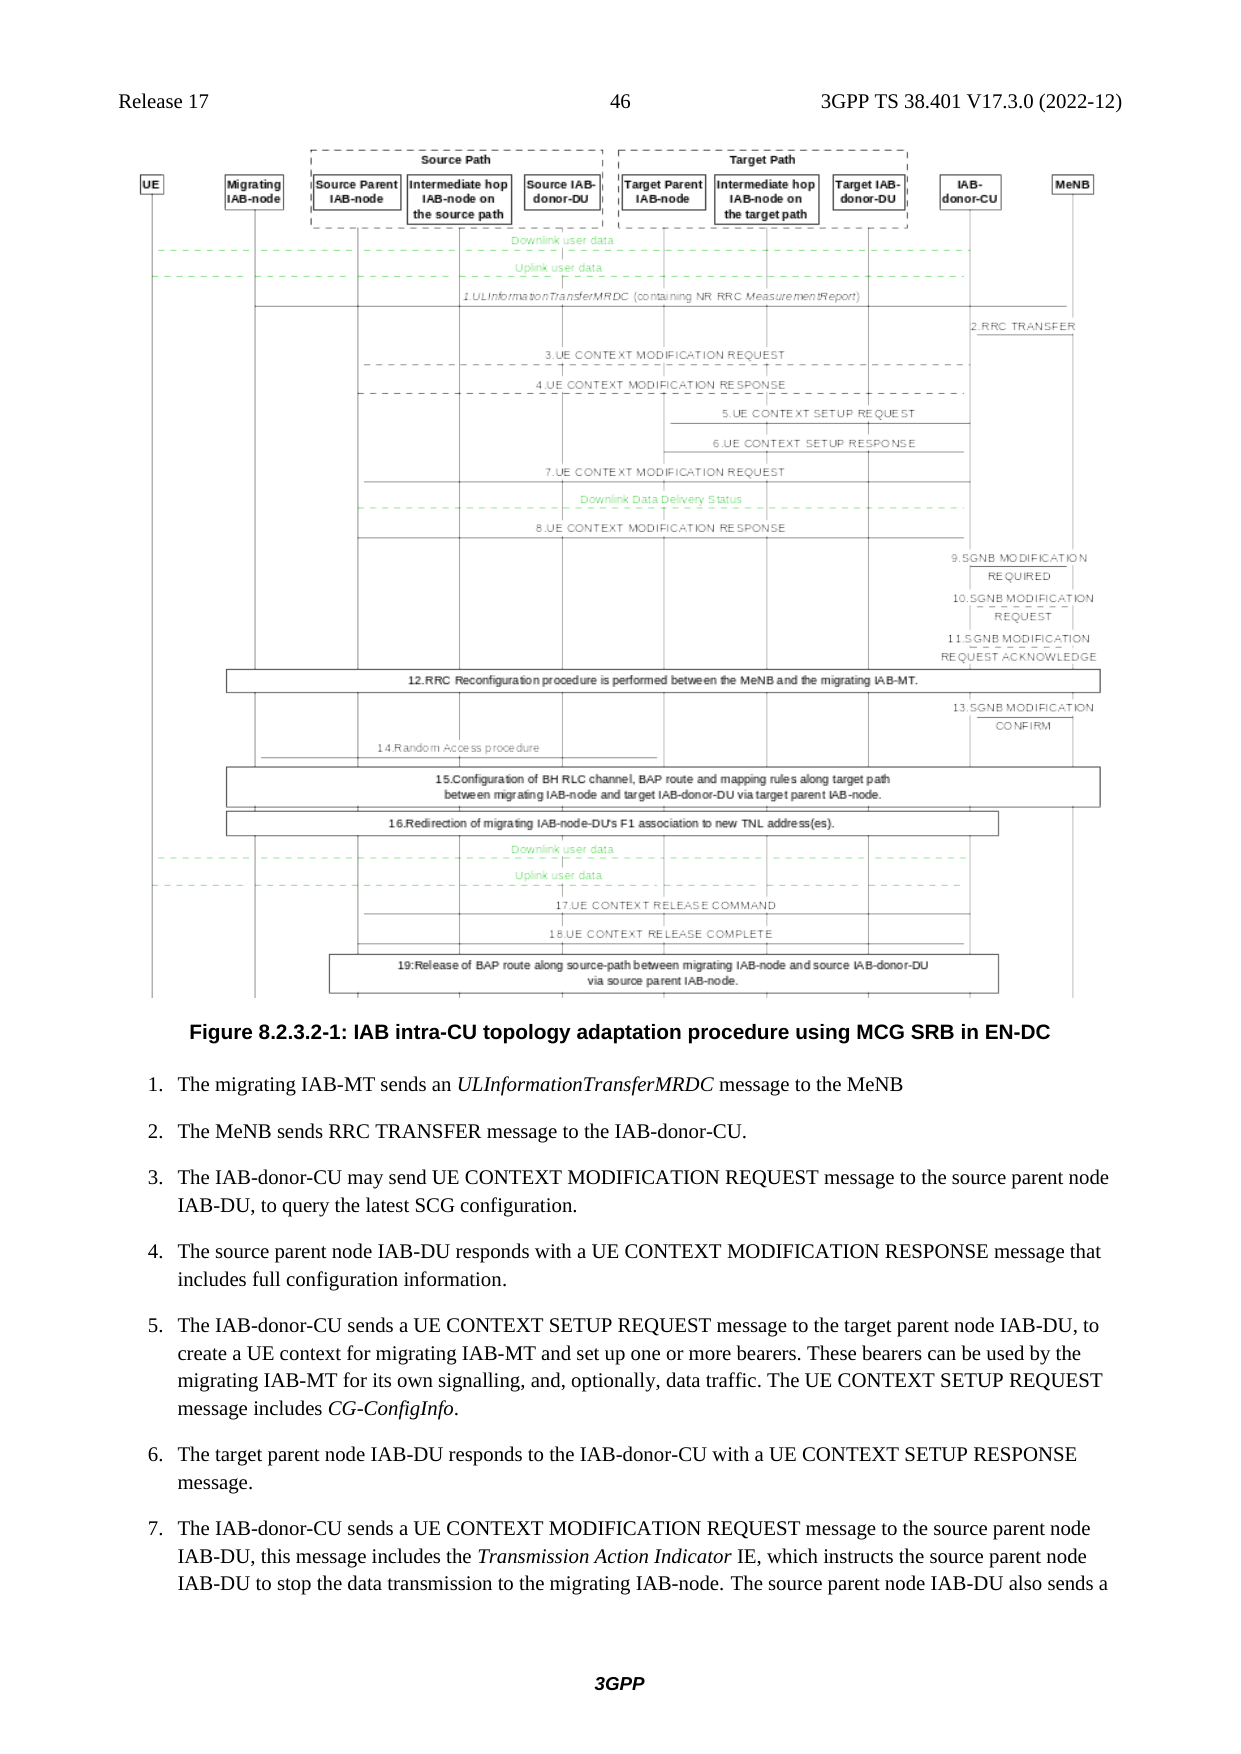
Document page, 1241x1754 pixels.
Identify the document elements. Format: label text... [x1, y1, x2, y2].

text 2. The MeNB sends RRC TRANSFER message to the IAB-donor-CU. [148, 1119, 1122, 1143]
text Figure 8.2.3.2-1: IAB intra-CU topology adaptation procedure using MCG SRB in EN-DC [118, 1020, 1122, 1044]
text 1. The migrating IAB-MT sends an ULInformationTransferMRDC message to the MeNB [148, 1072, 1122, 1096]
text 4. The source parent node IAB-DU responds with a UE CONTEXT MODIFICATION RESPONSE message that includes full configuration information. [148, 1239, 1122, 1291]
text 6. The target parent node IAB-DU responds to the IAB-donor-CU with a UE CONTEXT SETUP RESPONSE message. [148, 1442, 1122, 1494]
text 5. The IAB-donor-CU sends a UE CONTEXT SETUP REQUEST message to the target parent node IAB-DU, to create a UE context for migrating IAB-MT and set up one or more bearers. These bearers can be used by the migrating IAB-MT for its own signalling, and, optionally, data traffic. The UE CONTEXT SETUP REQUEST message includes CG-ConfigInfo. [148, 1313, 1122, 1420]
text 3. The IAB-donor-CU may send UE CONTEXT MODIFICATION REQUEST message to the source parent node IAB-DU, to query the latest SCG configuration. [148, 1165, 1122, 1217]
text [148, 1516, 1122, 1595]
